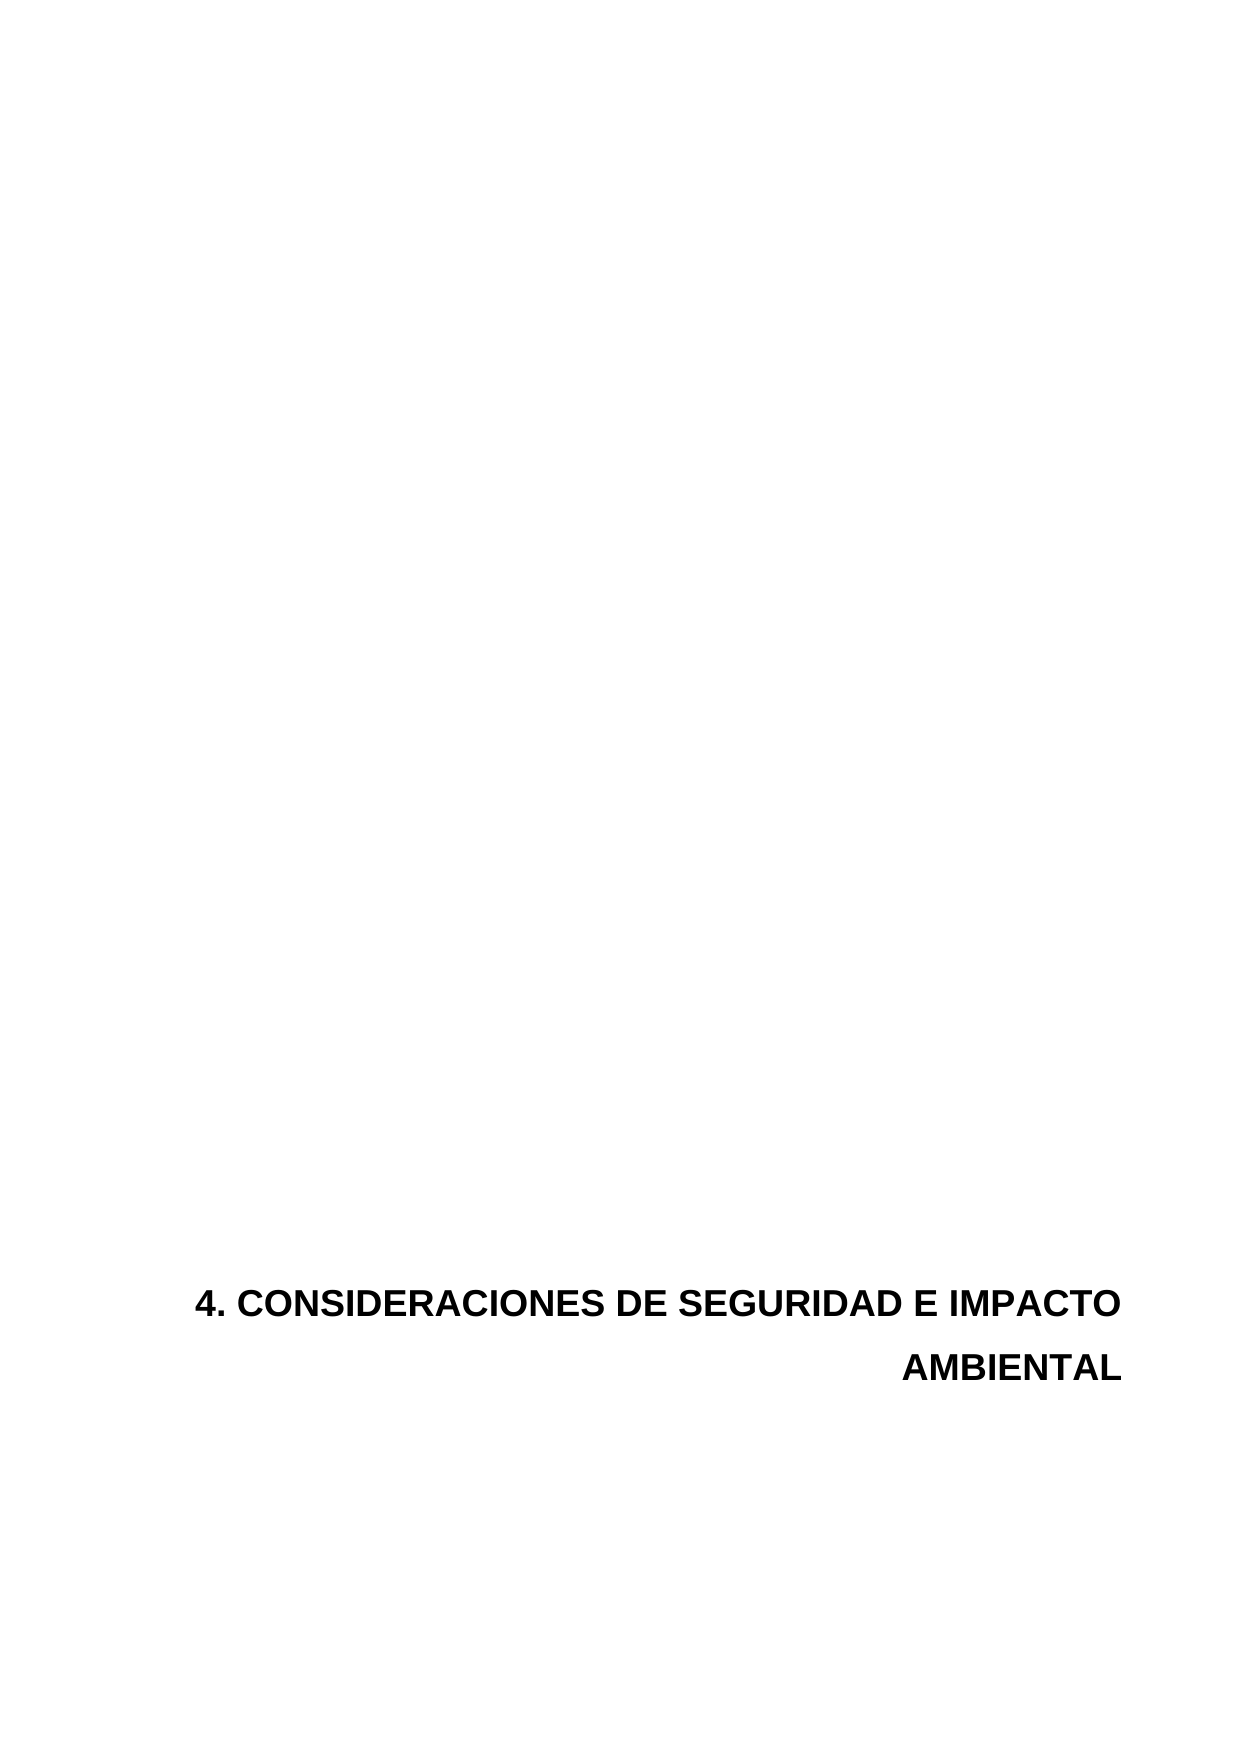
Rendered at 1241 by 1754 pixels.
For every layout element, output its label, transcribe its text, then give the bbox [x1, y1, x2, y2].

text 4. CONSIDERACIONES DE SEGURIDAD E IMPACTO AMBIENTAL [177, 1281, 1122, 1389]
